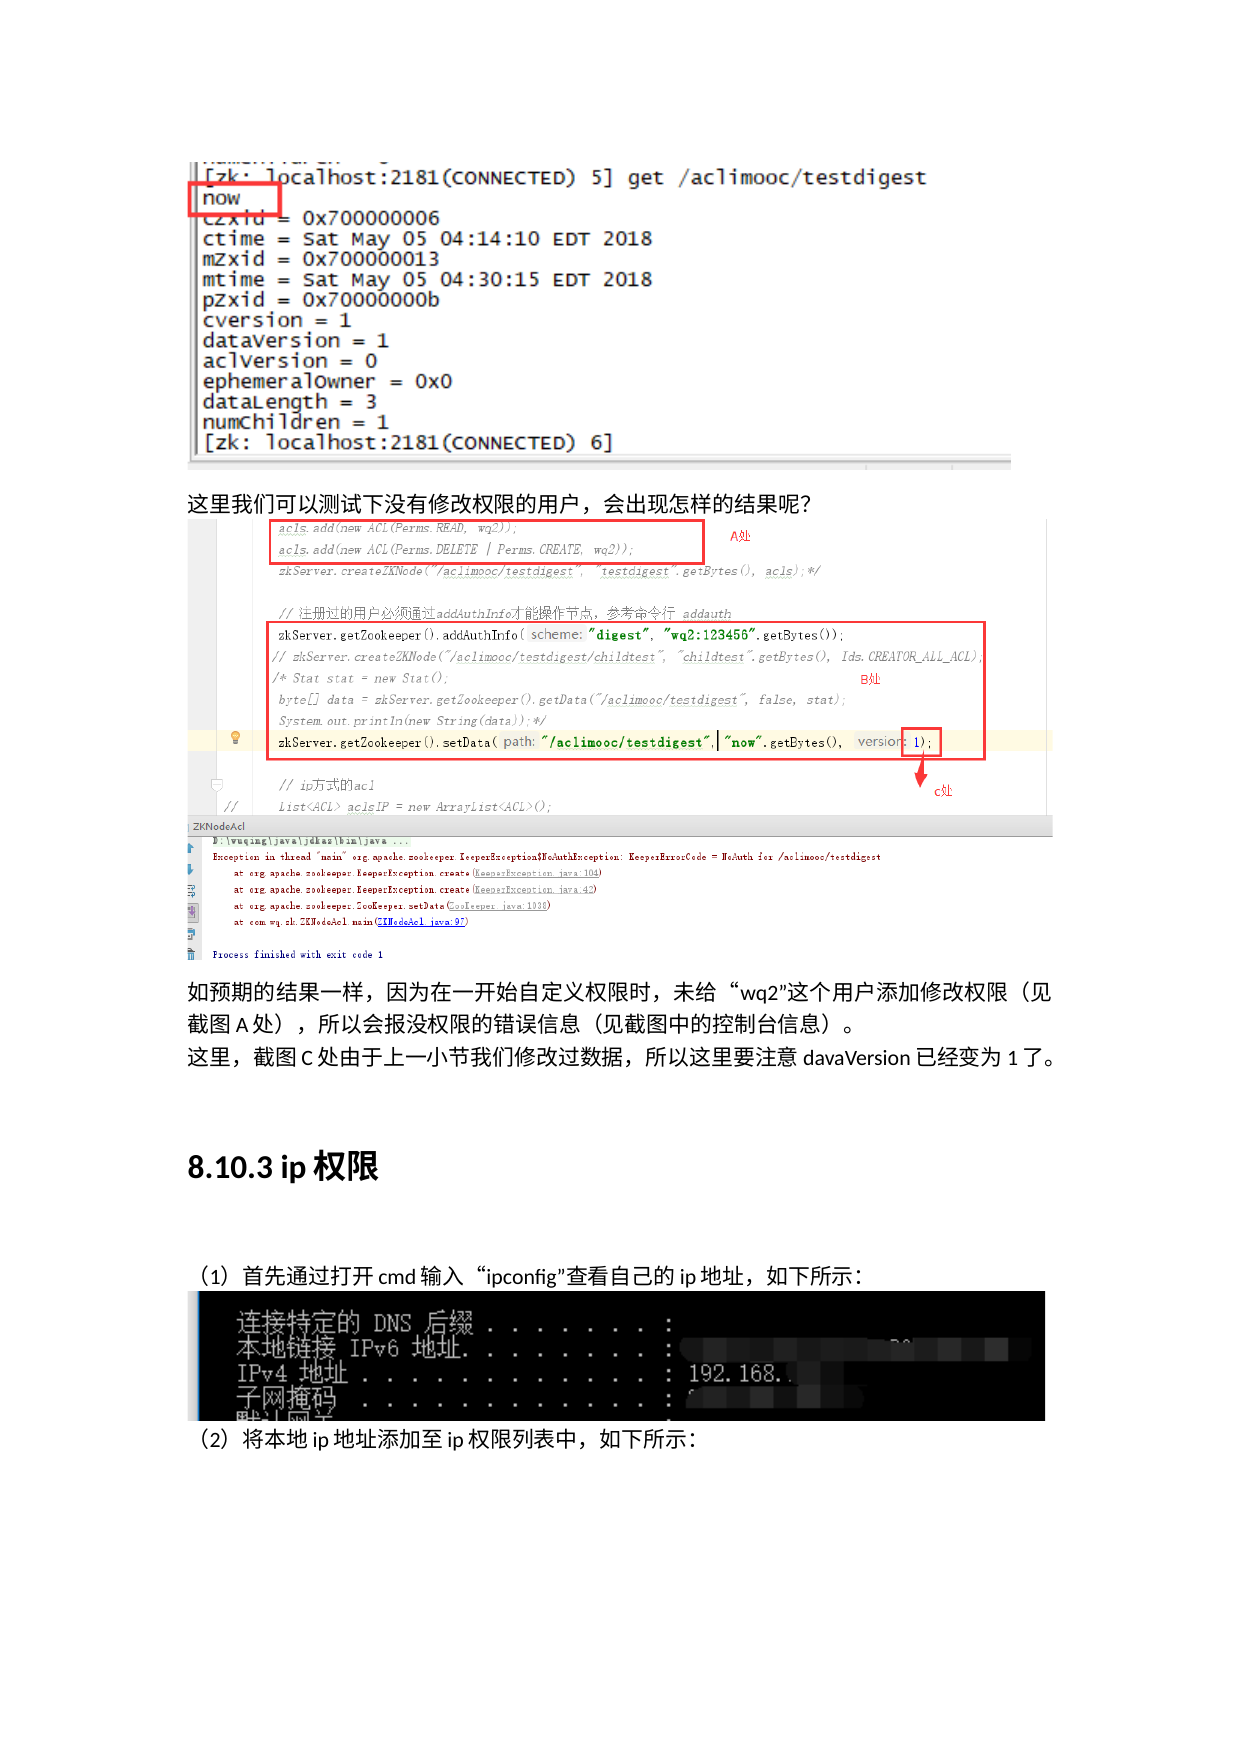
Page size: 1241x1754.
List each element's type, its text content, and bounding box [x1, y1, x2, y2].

text （1）首先通过打开cmd输入“ipconfig”查看自己的ip地址，如下所示： [187, 1259, 1053, 1291]
text 这里，截图C处由于上一小节我们修改过数据，所以这里要注意davaVersion已经变为1了。 [187, 1039, 1053, 1072]
picture [187, 519, 1053, 960]
subtitle 8.10.3 ip权限 [187, 1132, 1053, 1197]
text （2）将本地ip地址添加至ip权限列表中，如下所示： [187, 1421, 1053, 1454]
picture [187, 1291, 1046, 1421]
picture [187, 162, 1011, 470]
text 这里我们可以测试下没有修改权限的用户，会出现怎样的结果呢？ [187, 487, 1053, 519]
text 如预期的结果一样，因为在一开始自定义权限时，未给“wq2”这个用户添加修改权限（见截图A处），所以会报没权限的错误信息（见截图中的控制台信息）。 [187, 974, 1053, 1039]
